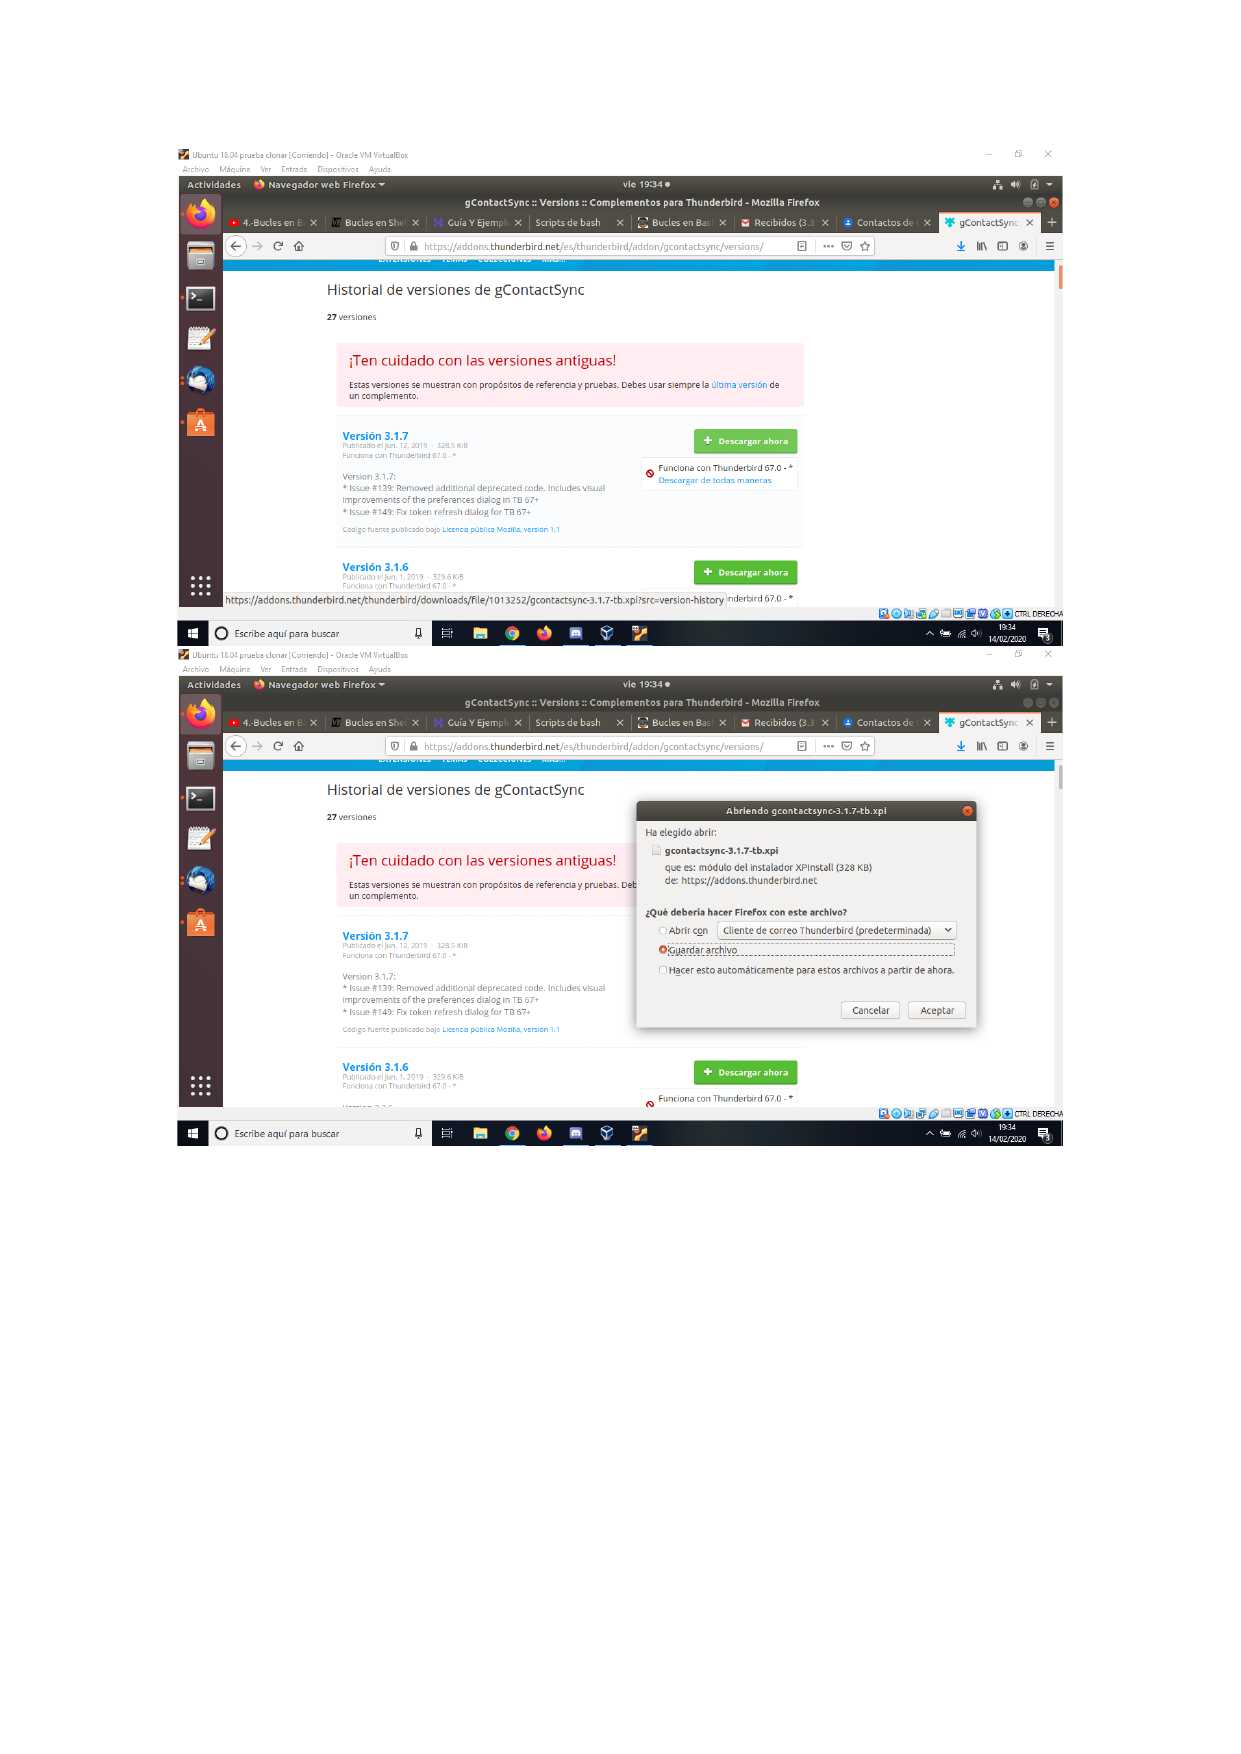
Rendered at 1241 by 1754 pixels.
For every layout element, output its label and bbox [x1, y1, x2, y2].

picture [177, 647, 1063, 1146]
picture [177, 147, 1063, 646]
